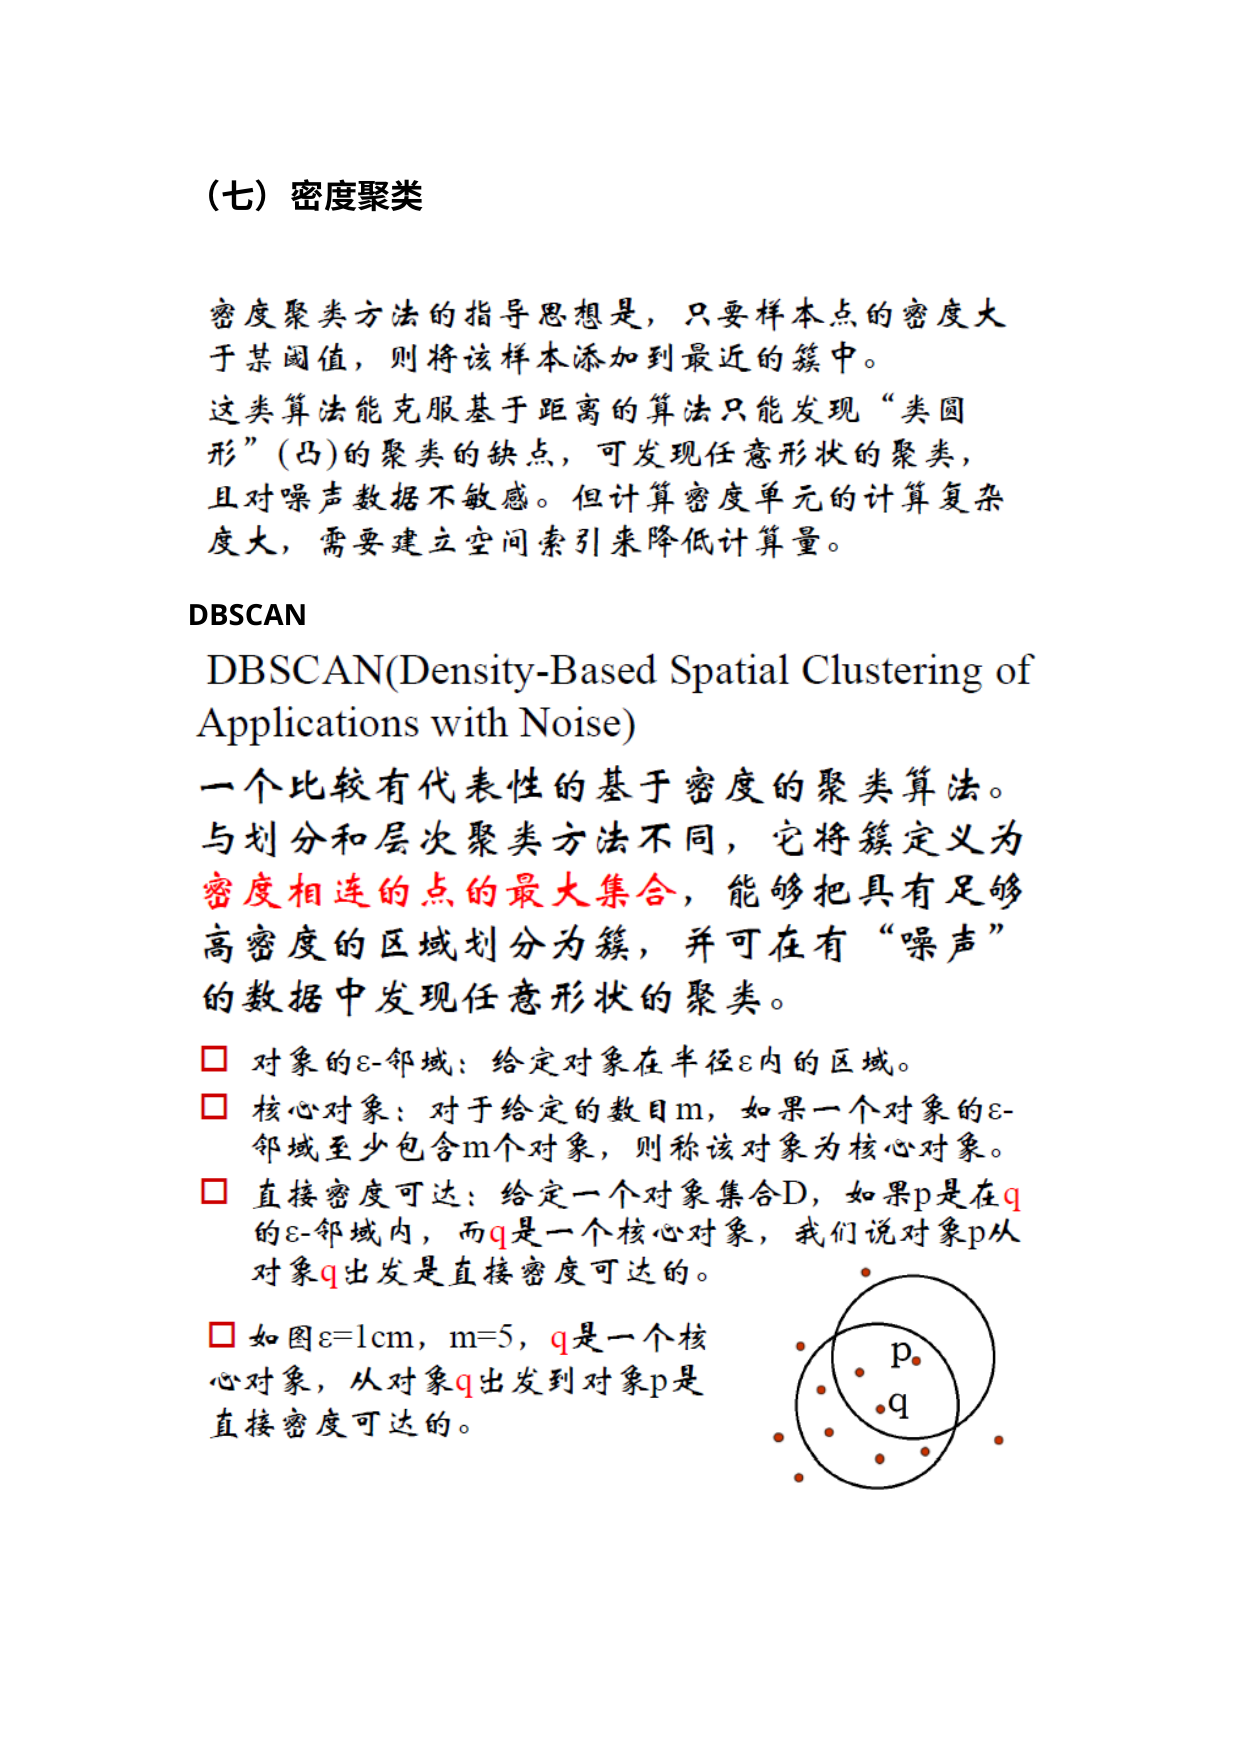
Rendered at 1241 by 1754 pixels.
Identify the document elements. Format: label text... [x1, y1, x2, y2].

picture [187, 289, 1053, 568]
picture [187, 1036, 1053, 1501]
subtitle 密度聚类 [187, 162, 1053, 227]
picture [187, 646, 1053, 1024]
text DBSCAN [187, 582, 1053, 646]
